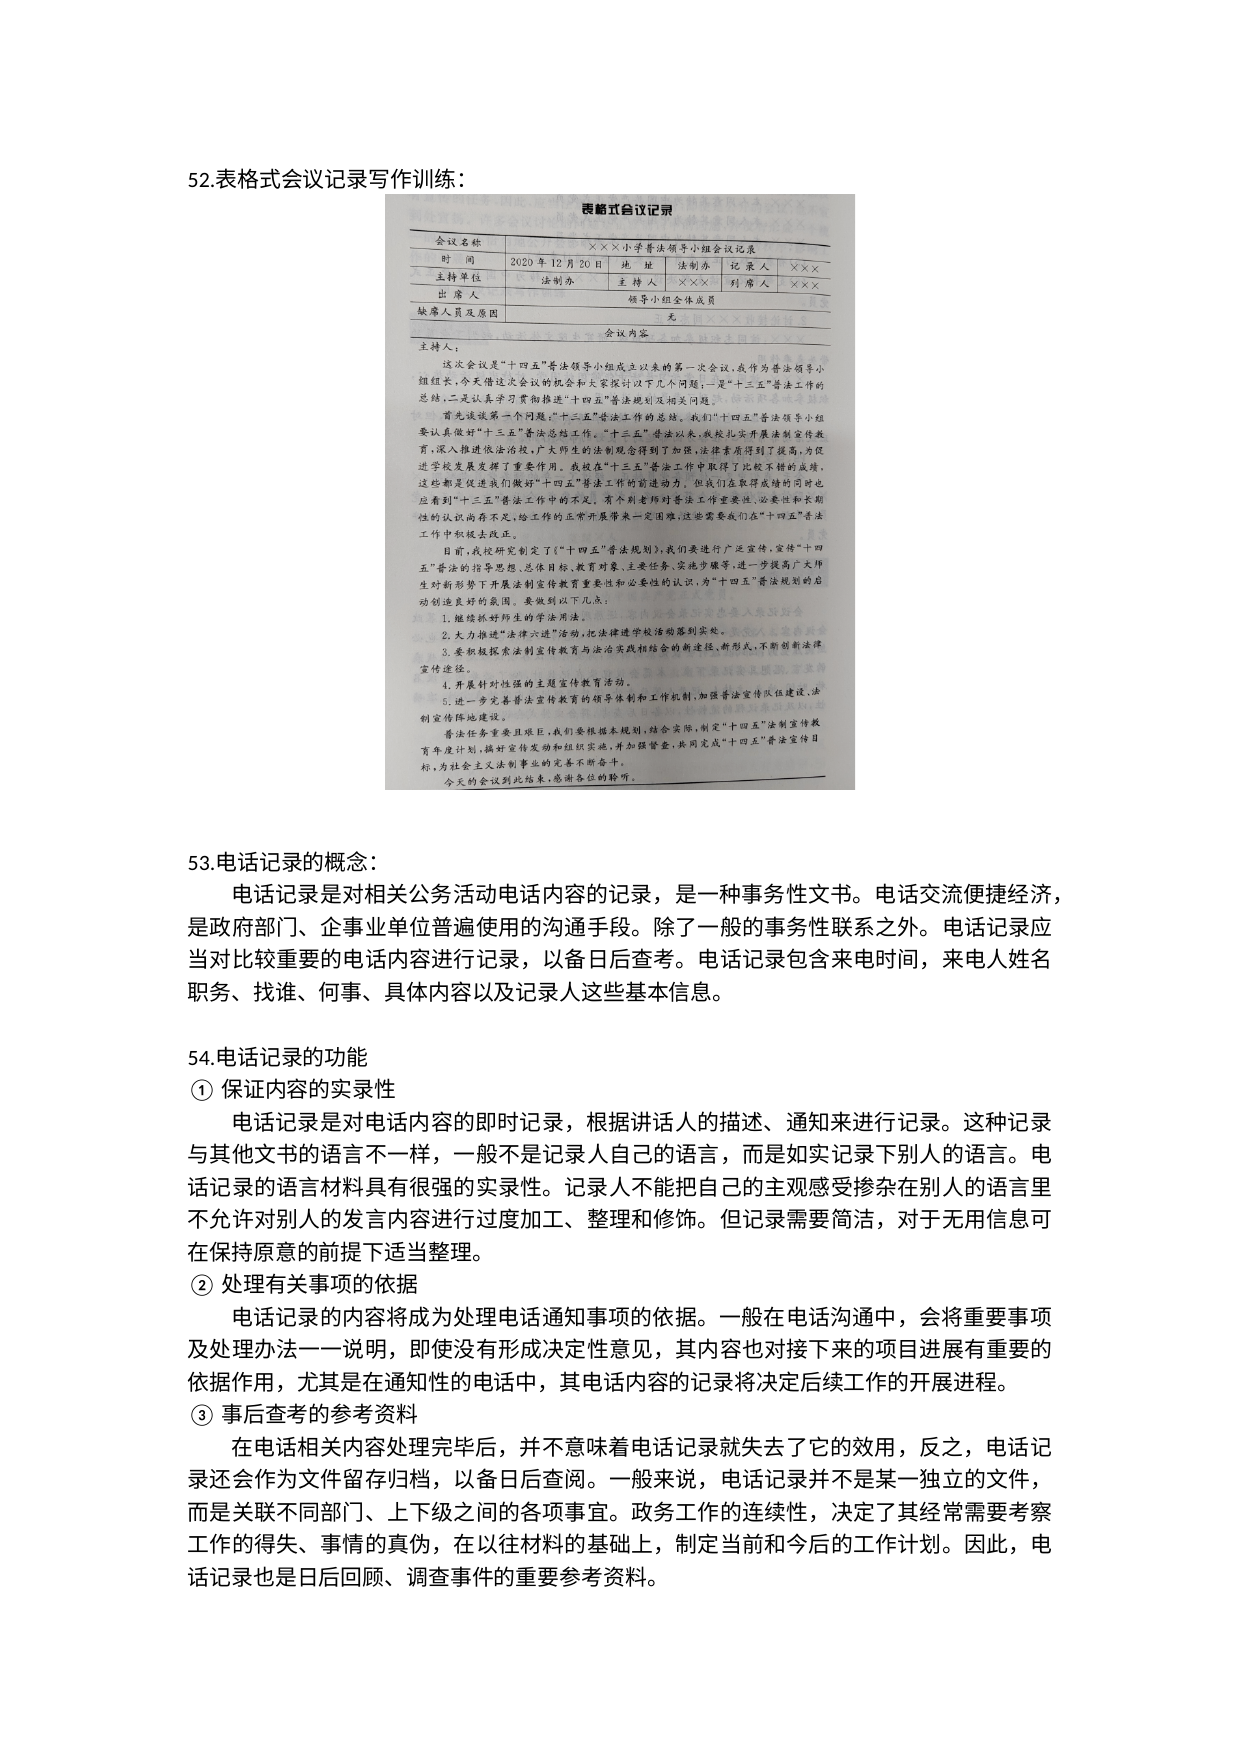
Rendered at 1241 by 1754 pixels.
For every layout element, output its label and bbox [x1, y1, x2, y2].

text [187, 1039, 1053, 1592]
picture [385, 194, 855, 790]
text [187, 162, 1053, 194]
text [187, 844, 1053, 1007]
